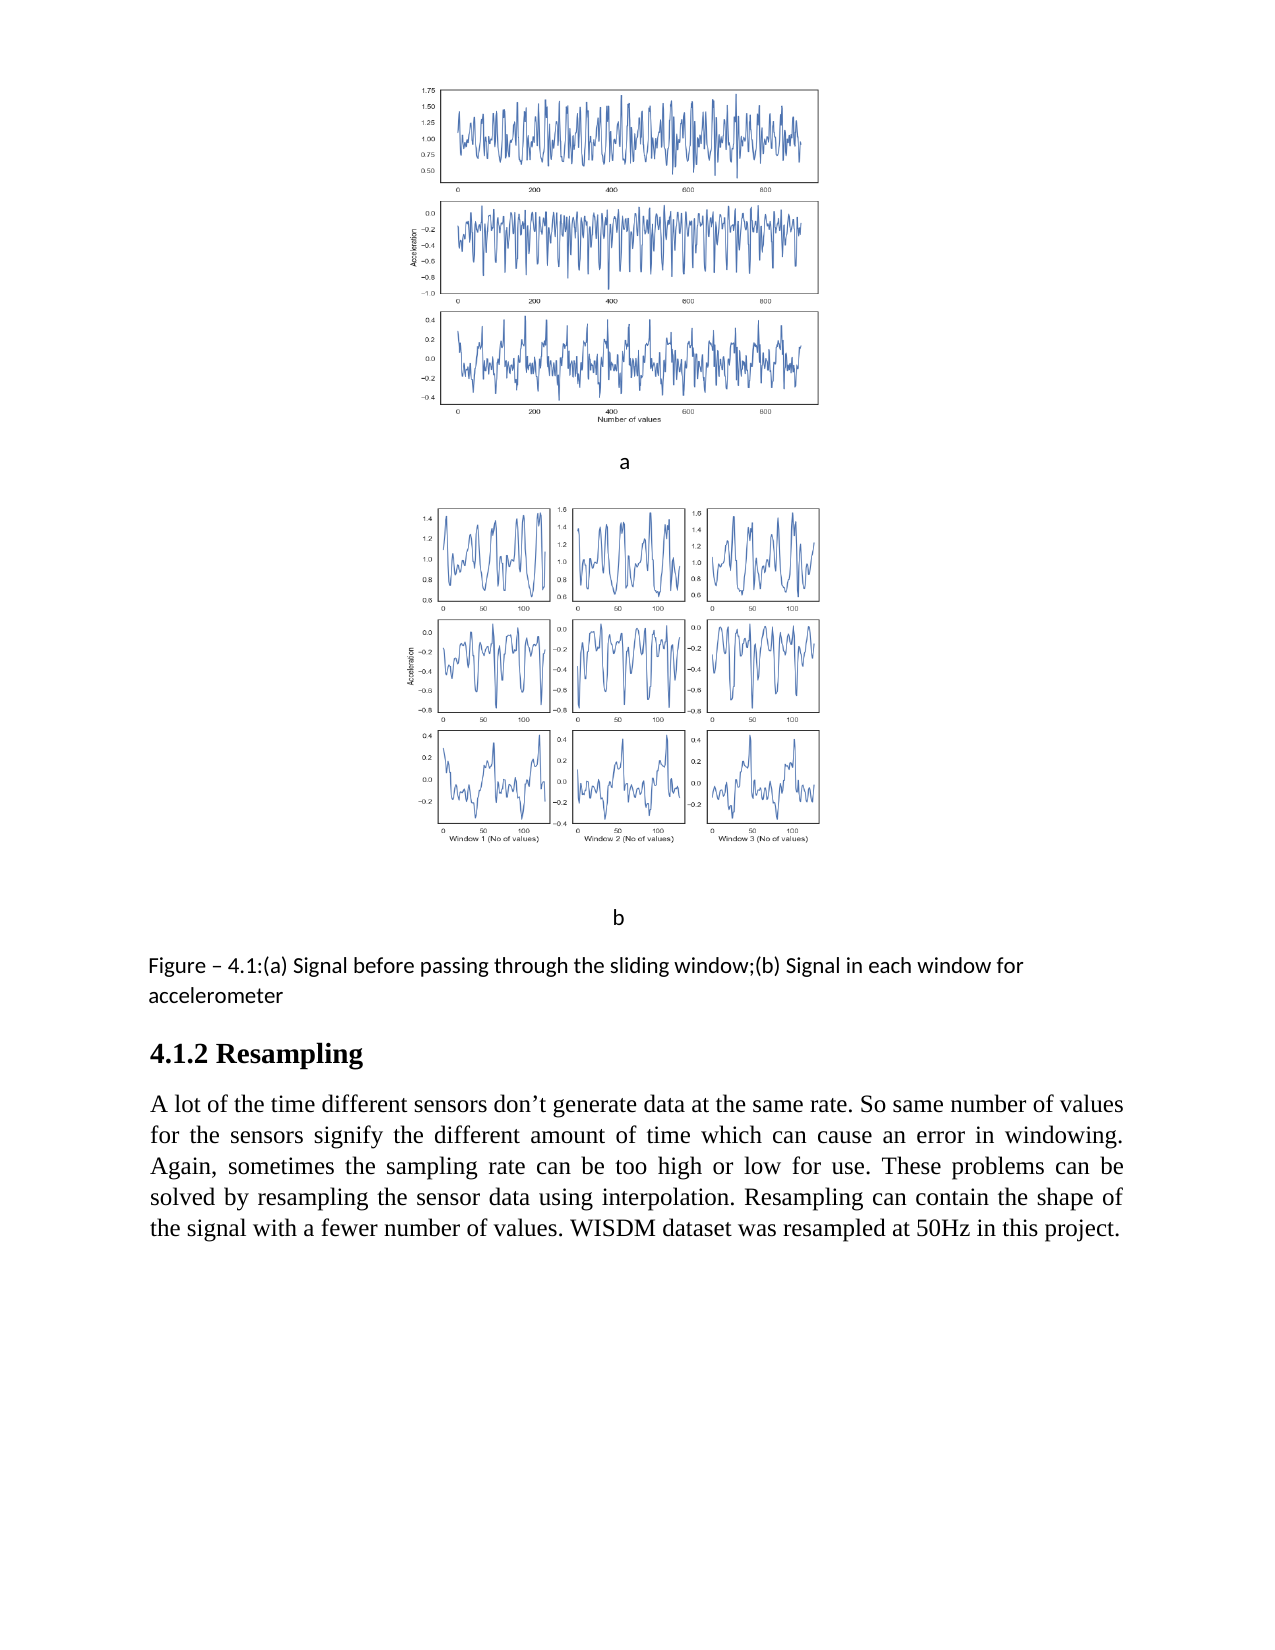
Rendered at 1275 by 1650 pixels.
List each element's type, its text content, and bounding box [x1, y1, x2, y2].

text A lot of the time different sensors don’t generate data at the same rate. So same number of values for the sensors signify the different amount of time which can cause an error in windowing. Again, sometimes the sampling rate can be too high or low for use. These problems can be solved by resampling the sensor data using interpolation. Resampling can contain the shape of the signal with a fewer number of values. WISDM dataset was resampled at 50Hz in this project. [150, 1089, 1125, 1242]
picture [407, 85, 821, 426]
text 4.1.2 Resampling [150, 1036, 1125, 1070]
picture [404, 504, 822, 845]
